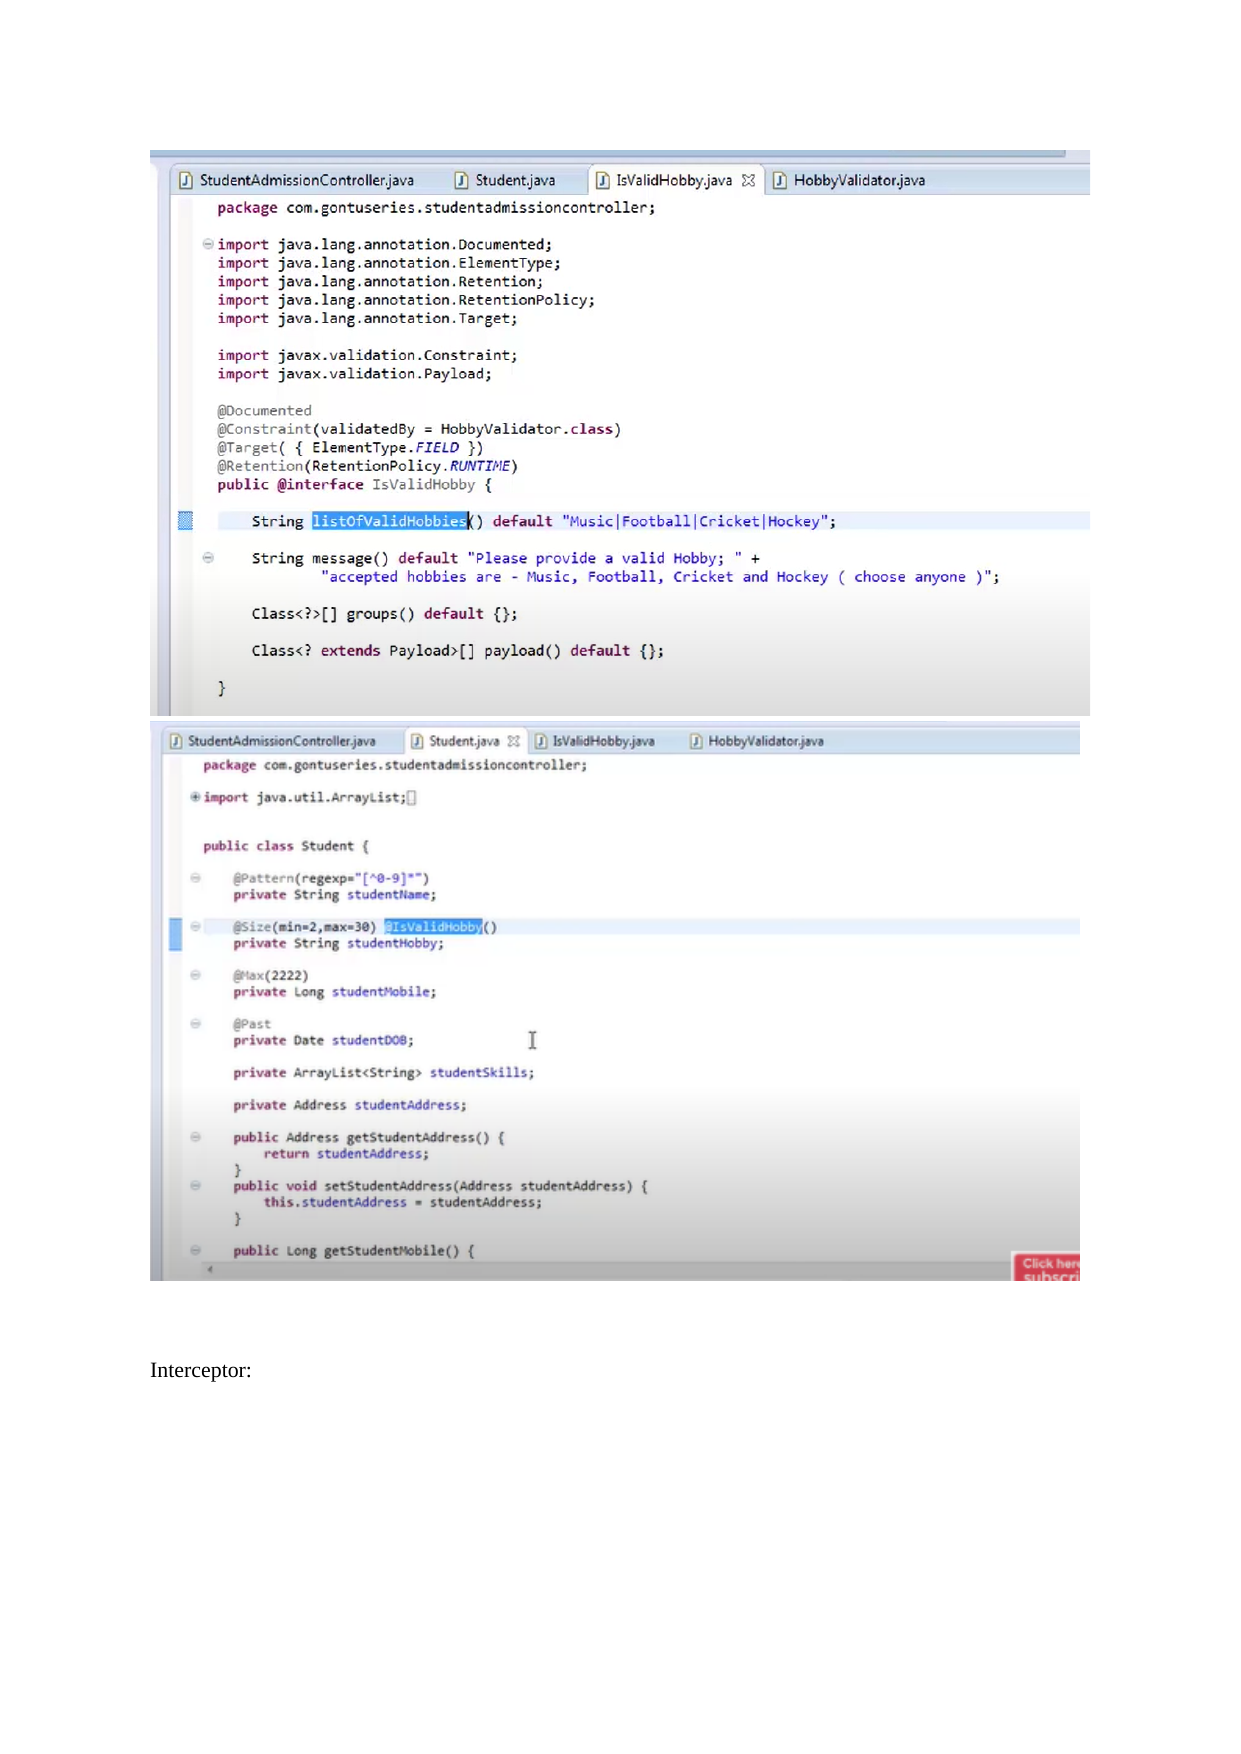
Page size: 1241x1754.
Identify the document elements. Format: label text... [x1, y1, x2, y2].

text Interceptor: [150, 1357, 1090, 1382]
picture [150, 721, 1080, 1281]
picture [150, 150, 1091, 716]
